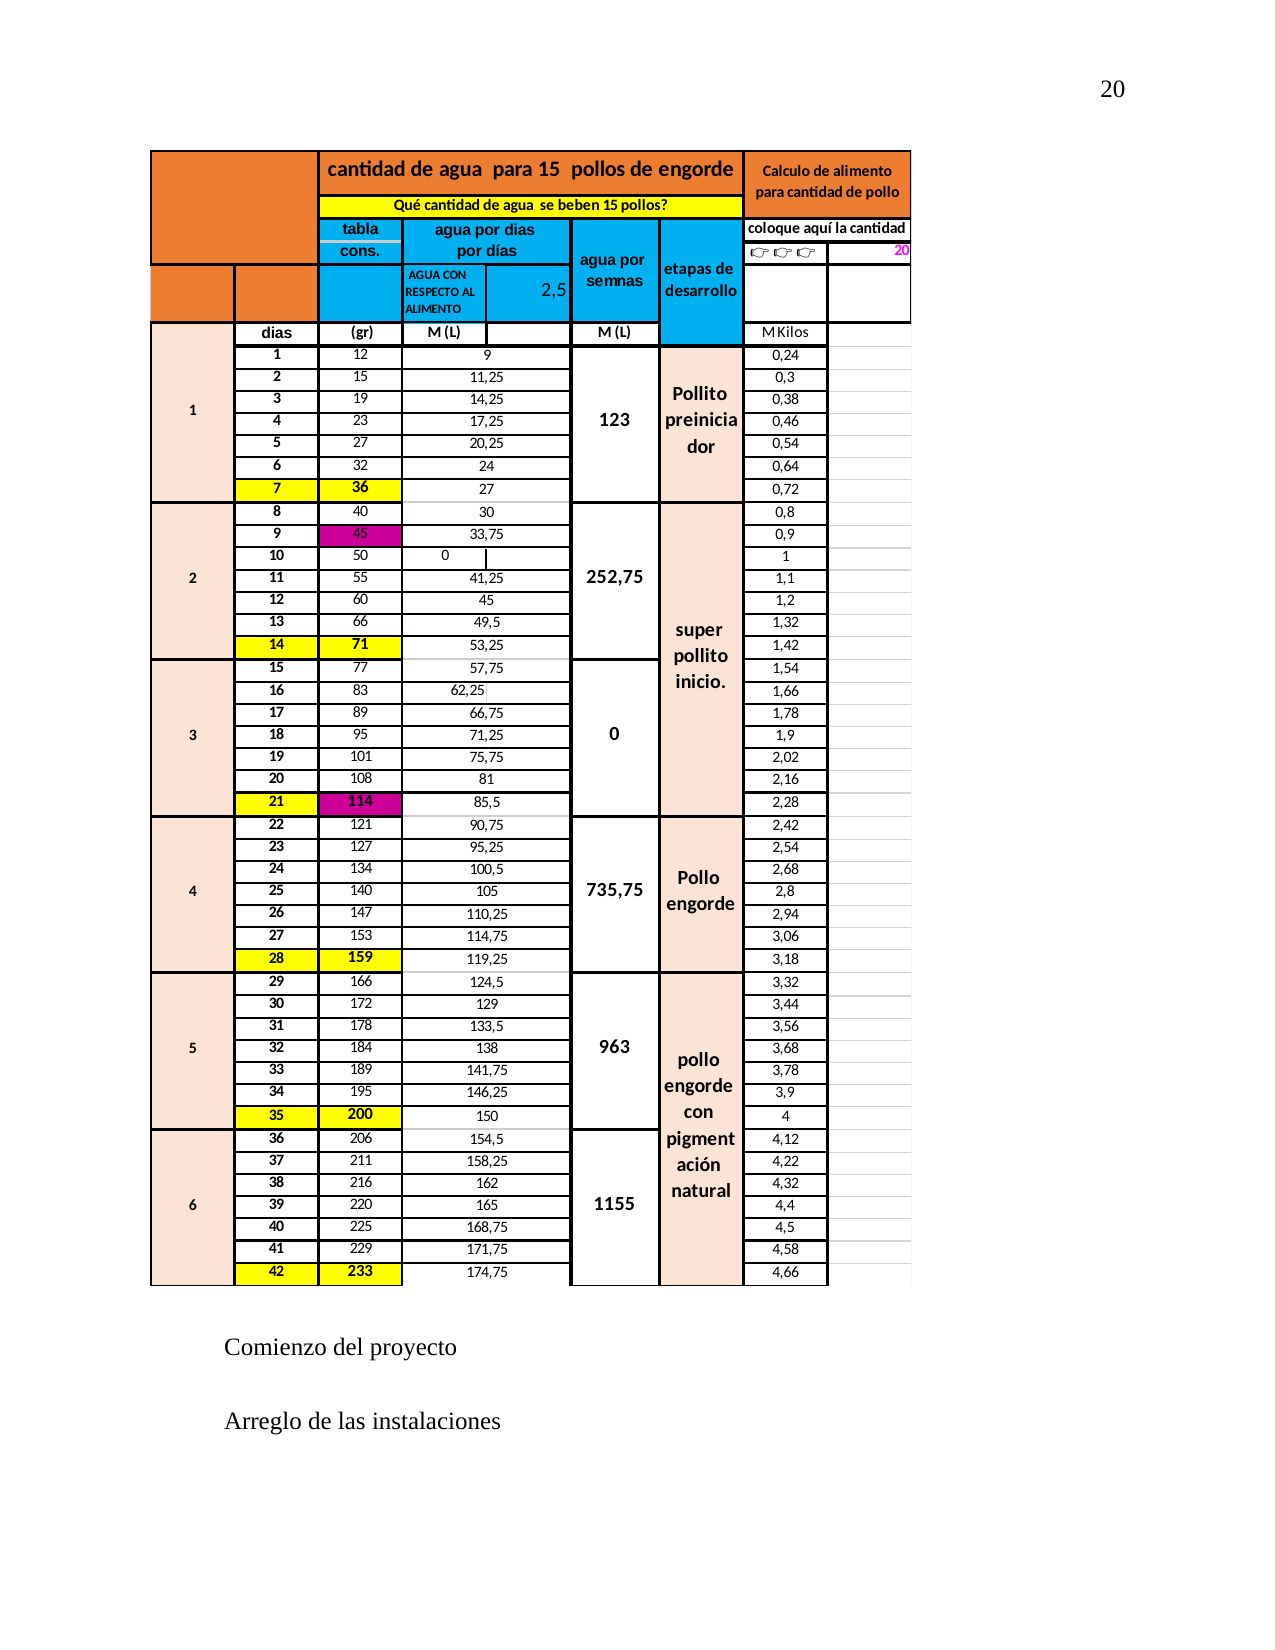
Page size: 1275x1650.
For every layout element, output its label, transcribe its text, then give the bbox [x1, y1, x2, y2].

text Comienzo del proyecto [150, 1332, 1125, 1361]
text Arreglo de las instalaciones [150, 1406, 1125, 1435]
